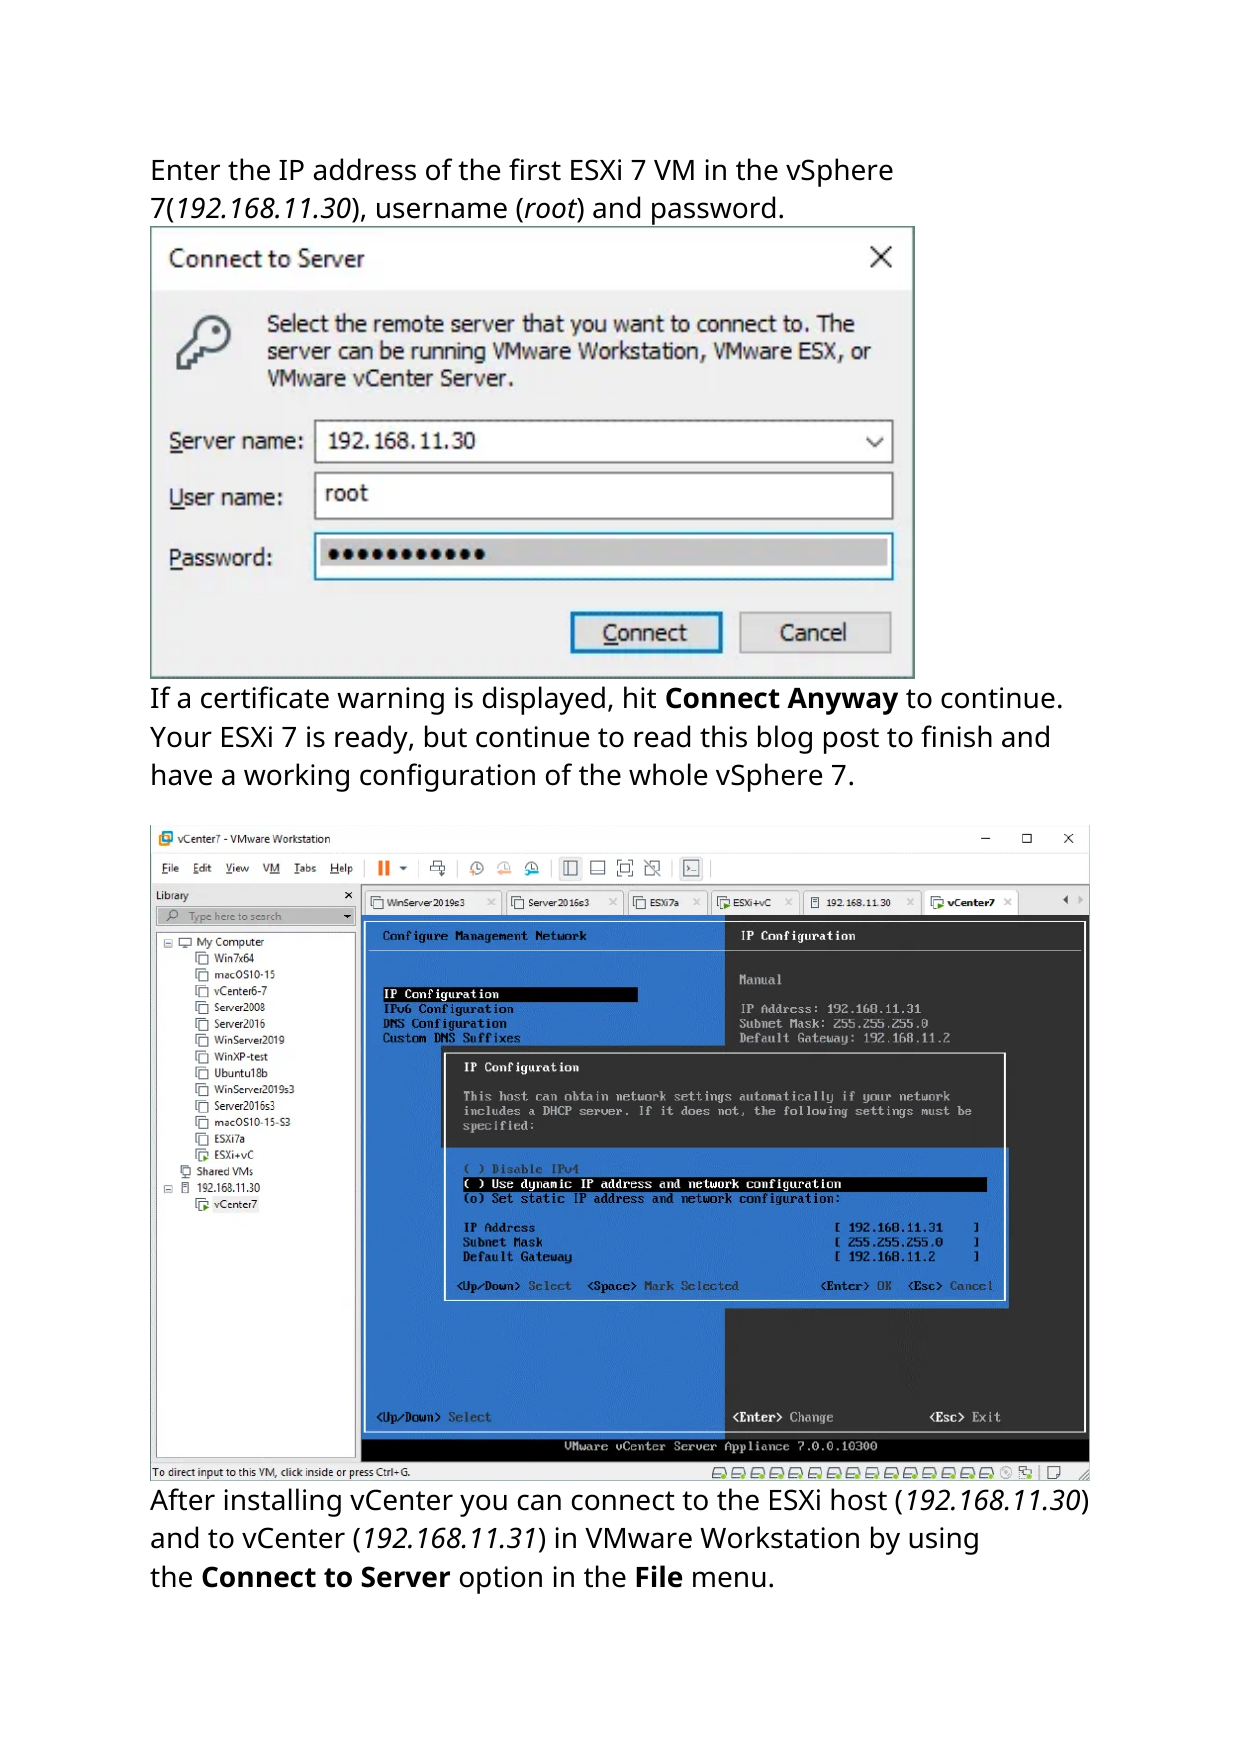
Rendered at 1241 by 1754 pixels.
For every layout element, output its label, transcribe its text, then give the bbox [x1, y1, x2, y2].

picture [150, 226, 915, 679]
picture [150, 825, 1090, 1481]
text Your ESXi 7 is ready, but continue to read this blog post to finish and have a working configuration of the whole vSphere 7. [150, 717, 1090, 794]
text If a certificate warning is displayed, hit Connect Anyway to continue. [150, 679, 1090, 717]
text Enter the IP address of the first ESXi 7 VM in the vSphere 7(192.168.11.30), username (root) and password. [150, 150, 1090, 227]
text After installing vCenter you can connect to the ESXi host (192.168.11.30) and to vCenter (192.168.11.31) in VMware Workstation by using the Connect to Server option in the File menu. [150, 1481, 1090, 1595]
